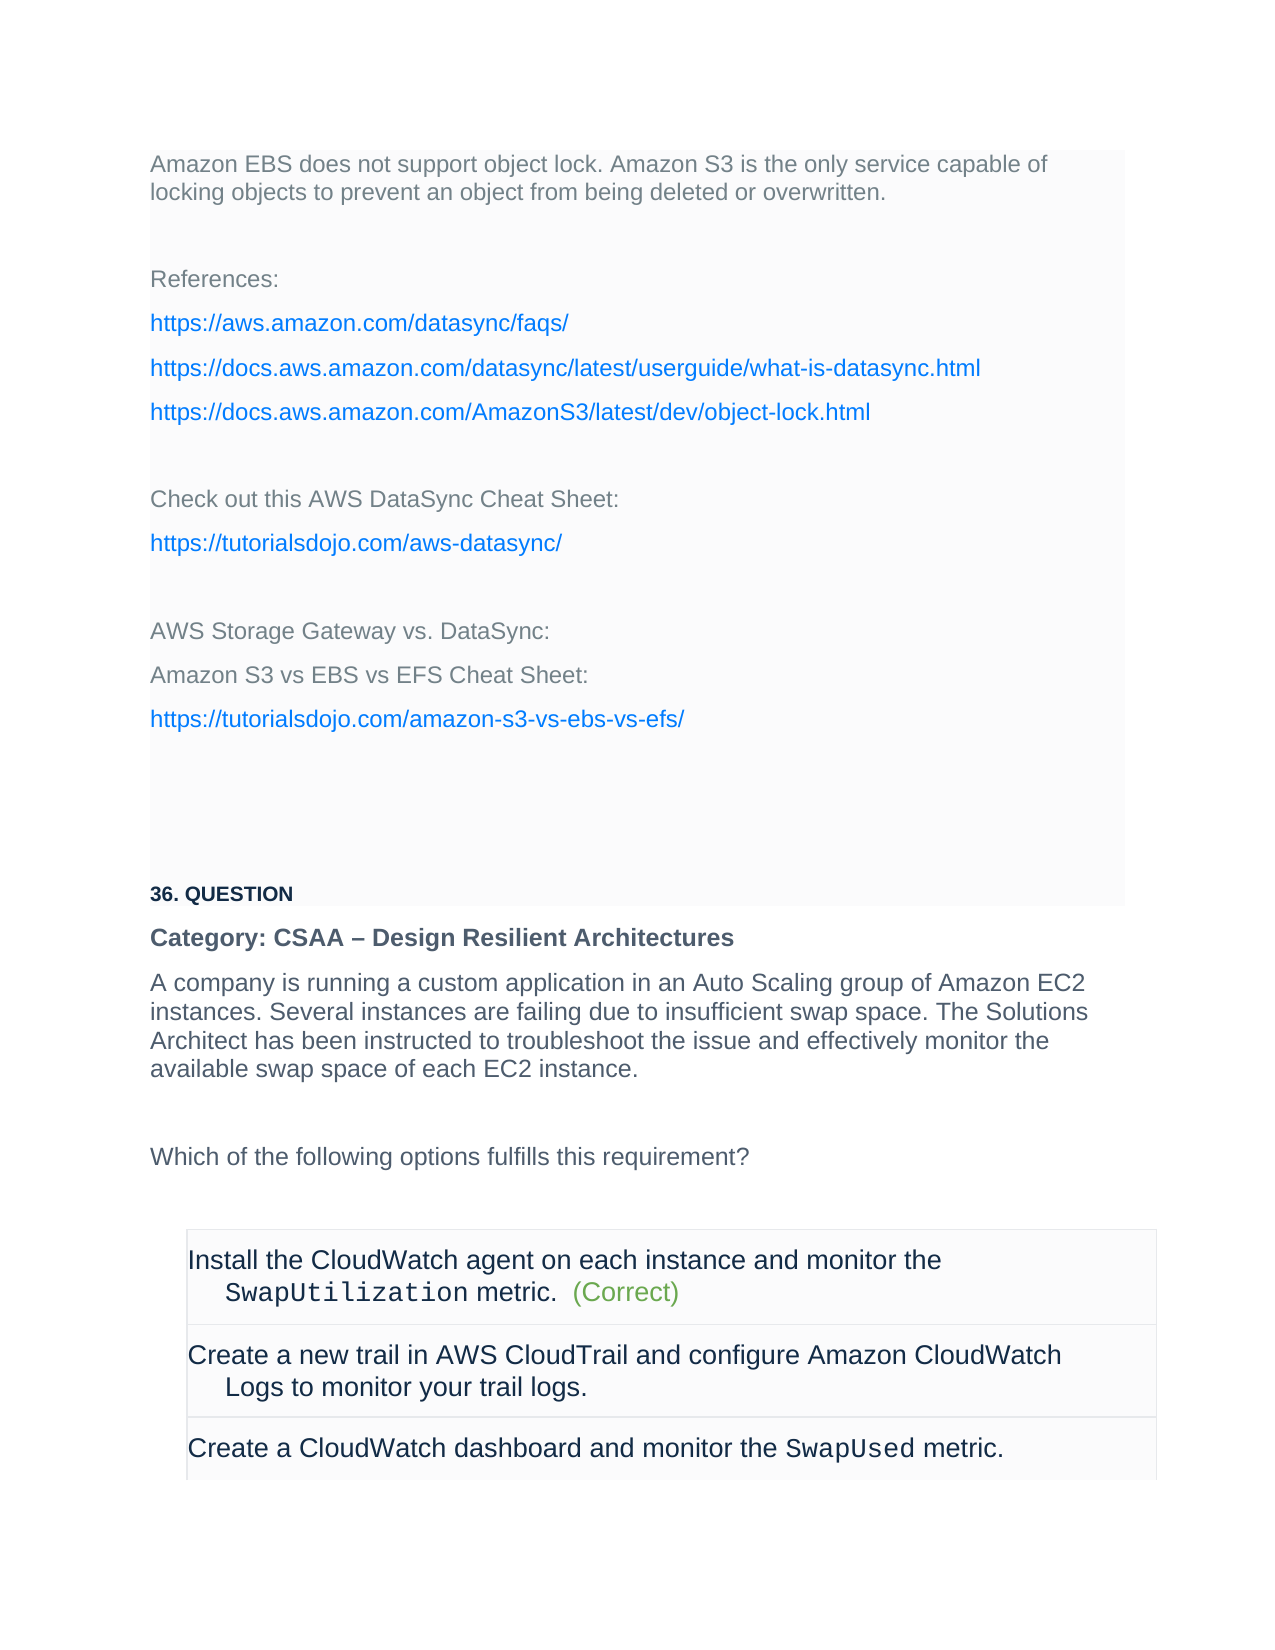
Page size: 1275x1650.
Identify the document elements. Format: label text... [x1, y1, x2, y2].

text Check out this AWS DataSync Cheat Sheet: [150, 485, 1125, 513]
text 36. QUESTION [150, 882, 1125, 906]
text https://tutorialsdojo.com/aws-datasync/ [150, 529, 1125, 557]
text https://aws.amazon.com/datasync/faqs/ [150, 309, 1125, 337]
text Amazon S3 vs EBS vs EFS Cheat Sheet: [150, 661, 1125, 688]
list Create a CloudWatch dashboard and monitor the SwapUsed metric. [188, 1418, 1156, 1480]
text AWS Storage Gateway vs. DataSync: [150, 617, 1125, 644]
text https://docs.aws.amazon.com/datasync/latest/userguide/what-is-datasync.html [150, 353, 1125, 381]
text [150, 150, 1125, 205]
text https://tutorialsdojo.com/amazon-s3-vs-ebs-vs-efs/ [150, 705, 1125, 733]
text Which of the following options fulfills this requirement? [150, 1142, 1125, 1170]
text https://docs.aws.amazon.com/AmazonS3/latest/dev/object-lock.html [150, 398, 1125, 425]
list Install the CloudWatch agent on each instance and monitor the SwapUtilization metric. (Correct) [188, 1230, 1156, 1324]
list Create a new trail in AWS CloudTrail and configure Amazon CloudWatch Logs to monitor your trail logs. [188, 1325, 1156, 1416]
text Category: CSAA – Design Resilient Architectures [150, 923, 1125, 952]
text A company is running a custom application in an Auto Scaling group of Amazon EC2 instances. Several instances are failing due to insufficient swap space. The Solutions Architect has been instructed to troubleshoot the issue and effectively monitor the available swap space of each EC2 instance. [150, 968, 1125, 1083]
text References: [150, 265, 1125, 292]
